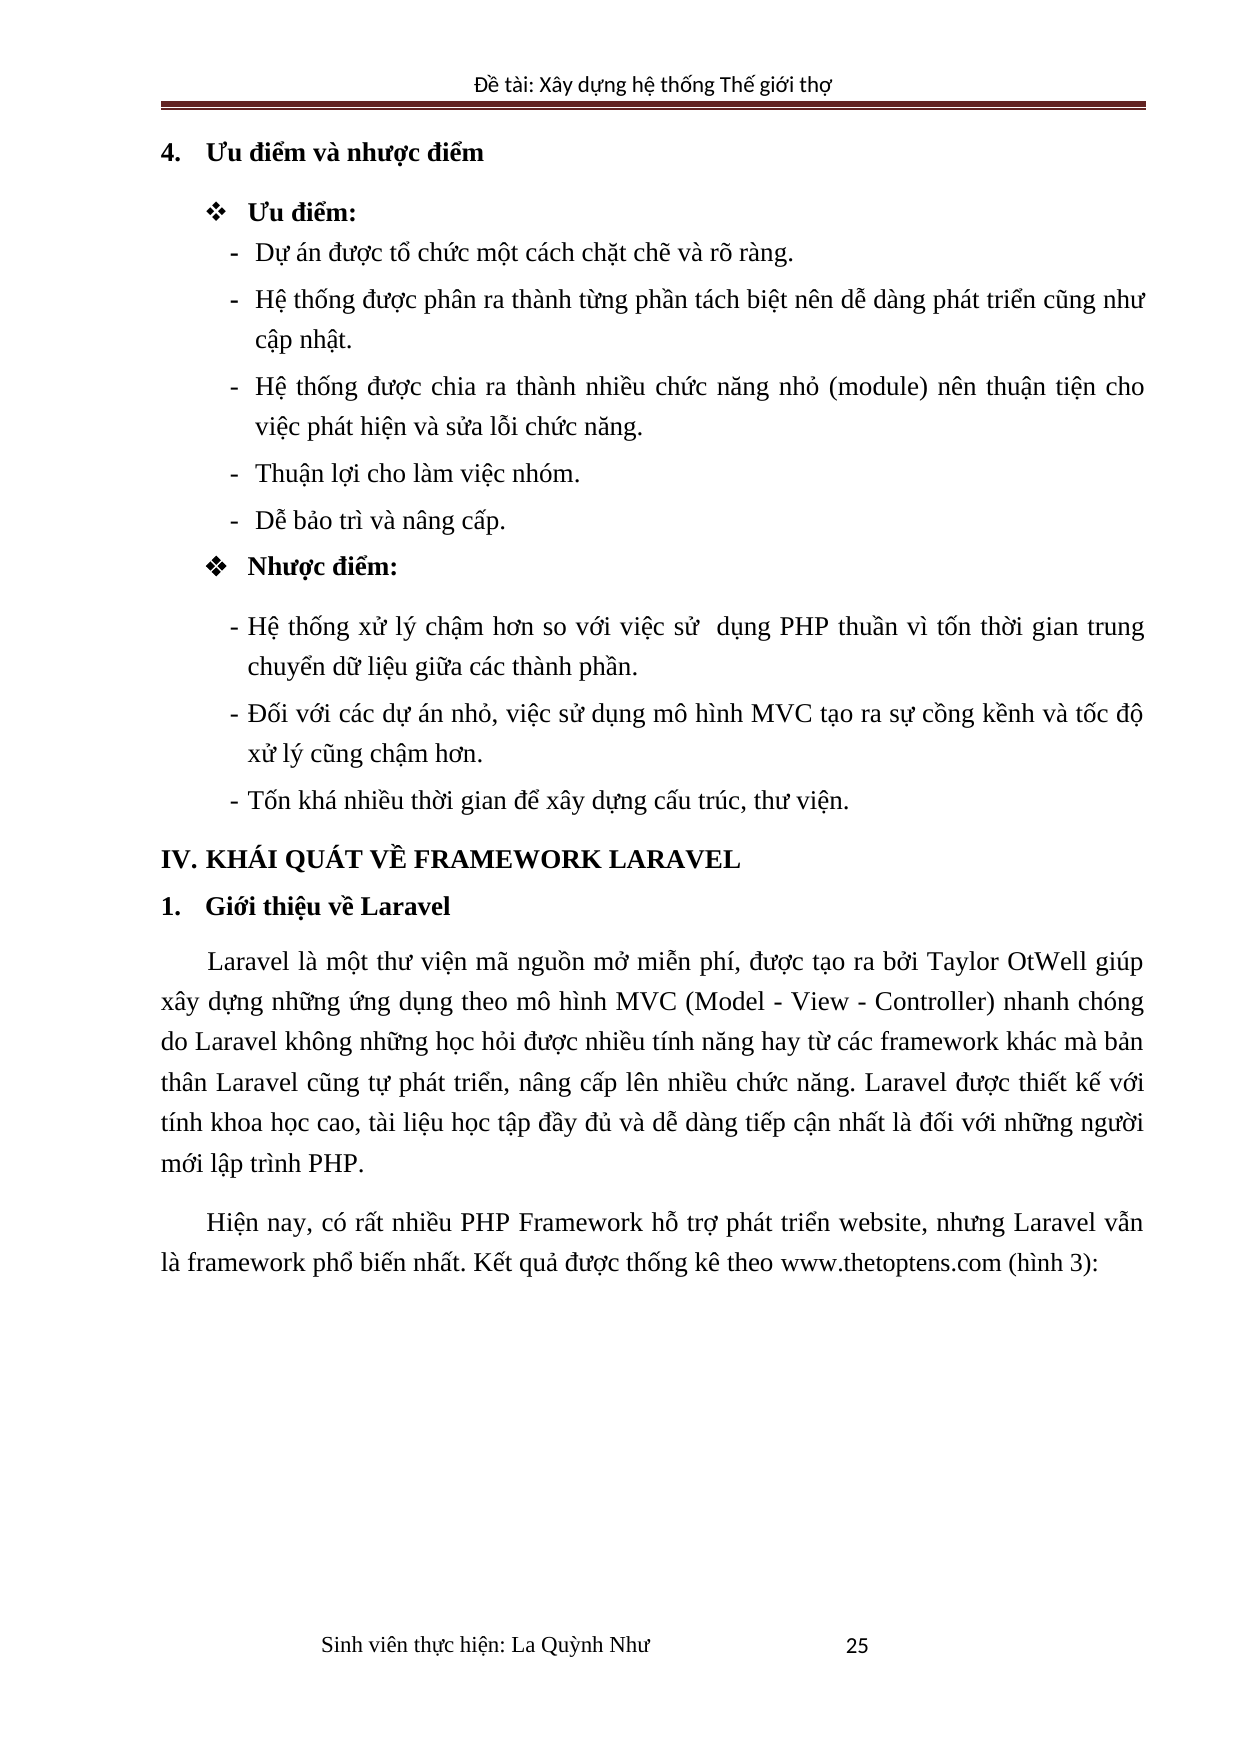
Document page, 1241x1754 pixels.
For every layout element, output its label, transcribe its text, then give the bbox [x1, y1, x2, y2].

list Dự án được tổ chức một cách chặt chẽ và rõ ràng. [229, 236, 1146, 267]
list Laravel là một thư viện mã nguồn mở miễn phí, được tạo ra bởi Taylor OtWell giúp xây dựng những ứng dụng theo mô hình MVC (Model - View - Controller) nhanh chóng do Laravel không những học hỏi được nhiều tính năng hay từ các framework khác mà bản thân Laravel cũng tự phát triển, nâng cấp lên nhiều chức năng. Laravel được thiết kế với tính khoa học cao, tài liệu học tập đầy đủ và dễ dàng tiếp cận nhất là đối với những người mới lập trình PHP. [161, 944, 1146, 1178]
list Dễ bảo trì và nâng cấp. [229, 504, 1146, 535]
list Hệ thống xử lý chậm hơn so với việc sử dụng PHP thuần vì tốn thời gian trung chuyển dữ liệu giữa các thành phần. [229, 610, 1146, 681]
list Tốn khá nhiều thời gian để xây dựng cấu trúc, thư viện. [229, 784, 1146, 815]
list Thuận lợi cho làm việc nhóm. [229, 457, 1146, 488]
list Ưu điểm và nhược điểm [161, 136, 1146, 167]
subtitle KHÁI QUÁT VỀ FRAMEWORK LARAVEL [161, 843, 1146, 874]
list Hệ thống được chia ra thành nhiều chức năng nhỏ (module) nên thuận tiện cho việc phát hiện và sửa lỗi chức năng. [229, 370, 1146, 442]
list Hệ thống được phân ra thành từng phần tách biệt nên dễ dàng phát triển cũng như cập nhật. [229, 283, 1146, 354]
text Hiện nay, có rất nhiều PHP Framework hỗ trợ phát triển website, nhưng Laravel vẫn là framework phổ biến nhất. Kết quả được thống kê theo www.thetoptens.com (hình 3): [161, 1206, 1146, 1277]
list Ưu điểm: [204, 196, 1146, 227]
list Nhược điểm: [204, 550, 1146, 582]
list Đối với các dự án nhỏ, việc sử dụng mô hình MVC tạo ra sự cồng kềnh và tốc độ xử lý cũng chậm hơn. [229, 697, 1146, 768]
list Giới thiệu về Laravel [161, 890, 1146, 921]
